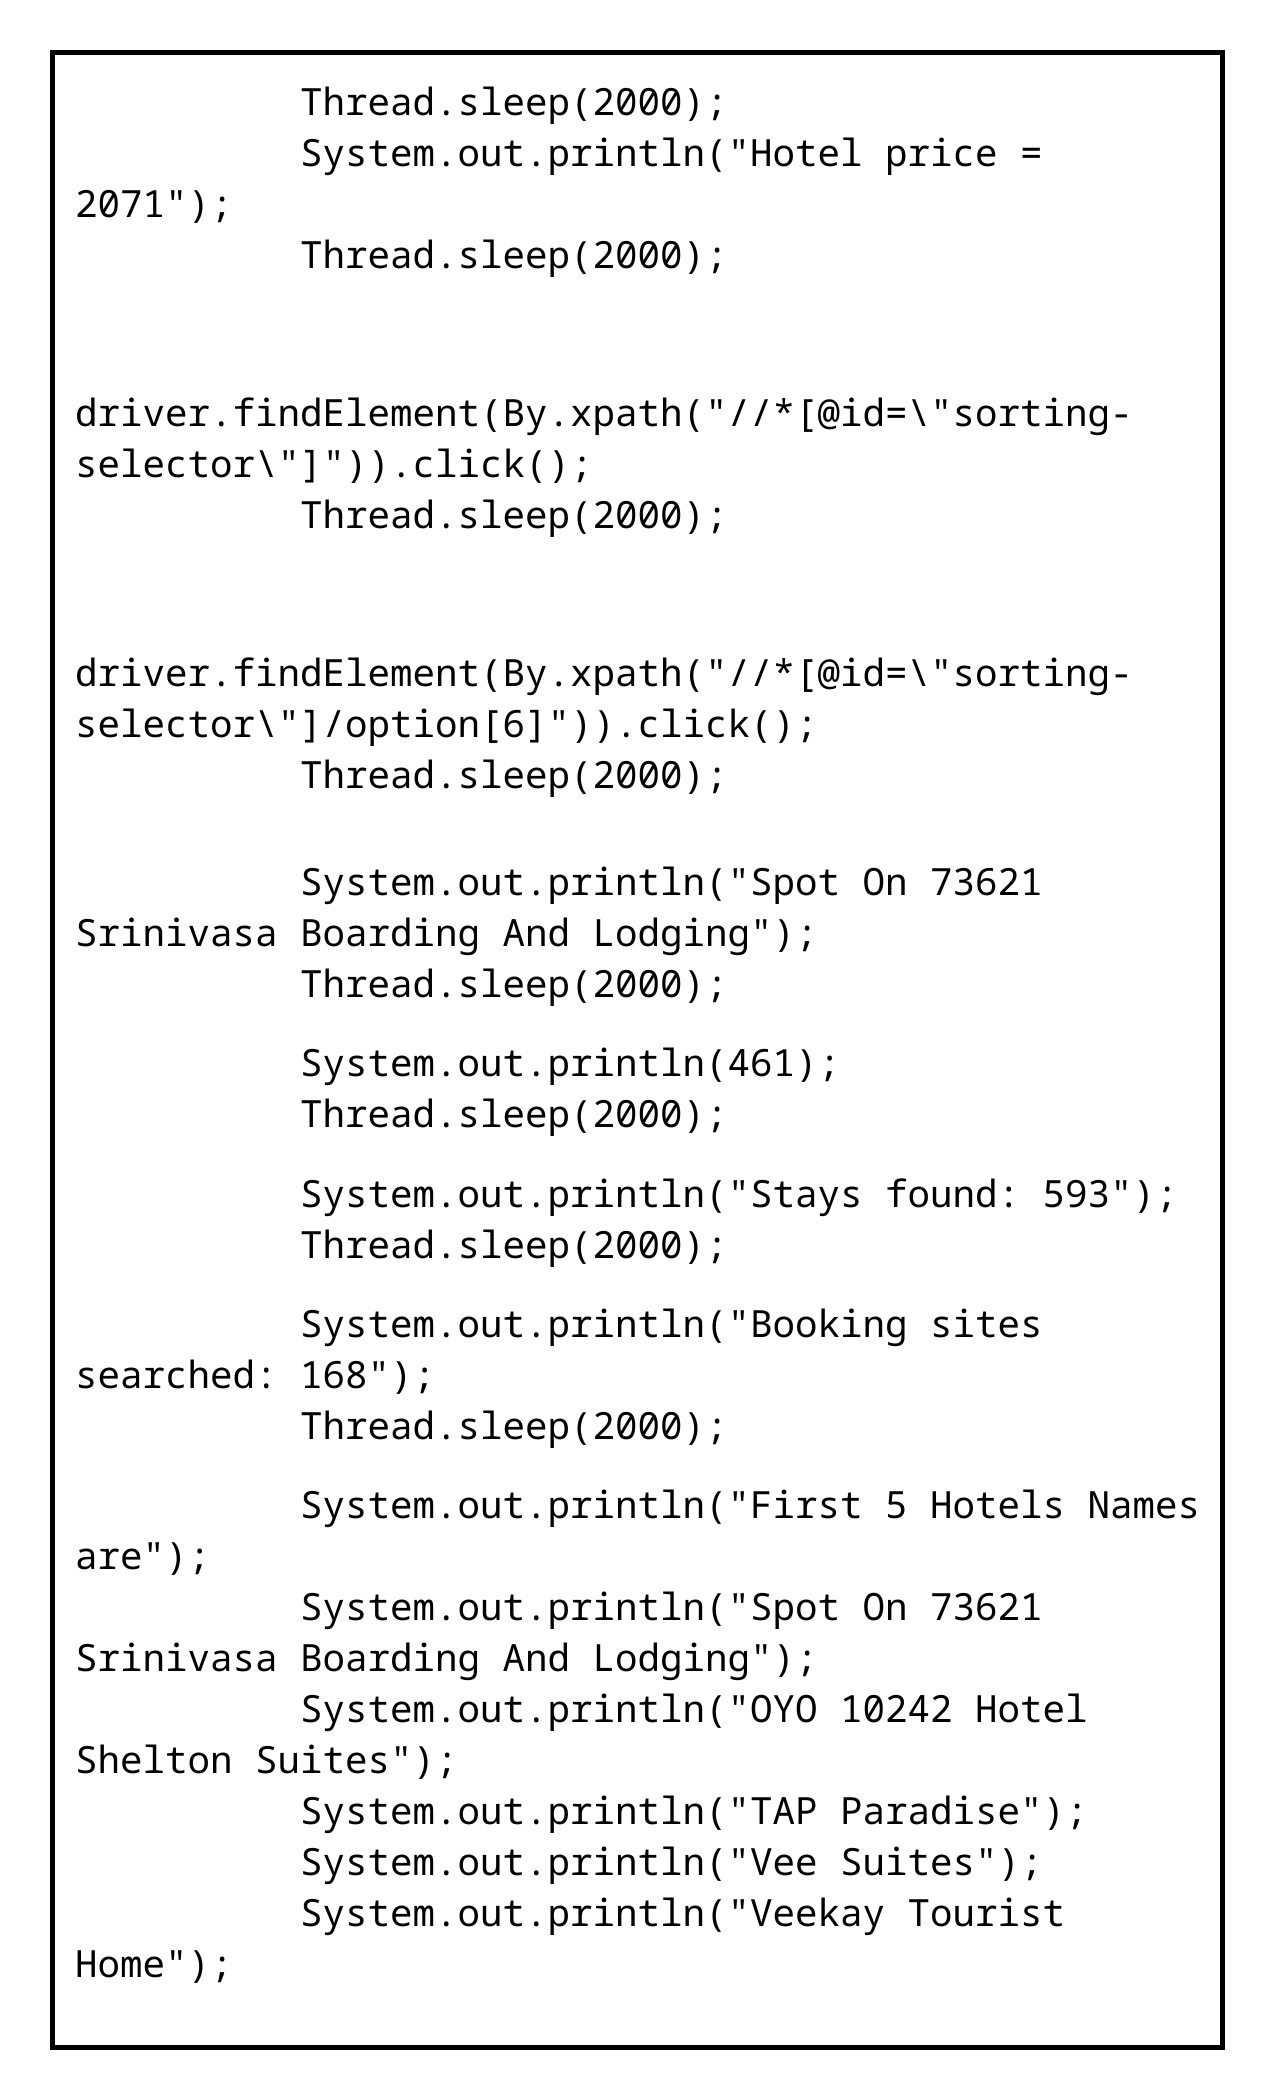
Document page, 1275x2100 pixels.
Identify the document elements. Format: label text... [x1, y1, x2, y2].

text System.out.println("TAP Paradise"); [75, 1784, 1200, 1835]
text Thread.sleep(2000); [75, 228, 1200, 279]
text System.out.println("Stays found: 593"); [75, 1167, 1200, 1218]
text driver.findElement(By.xpath("//*[@id=\"sorting-selector\"]/option[6]")).click(); [75, 567, 1200, 748]
text Thread.sleep(2000); [75, 1088, 1200, 1139]
text Thread.sleep(2000); [75, 748, 1200, 799]
text System.out.println(461); [75, 1037, 1200, 1088]
text Thread.sleep(2000); [75, 1399, 1200, 1450]
text System.out.println("Hotel price = 2071"); [75, 126, 1200, 228]
text Thread.sleep(2000); [75, 958, 1200, 1009]
text Thread.sleep(2000); [75, 75, 1200, 126]
text System.out.println("Spot On 73621 Srinivasa Boarding And Lodging"); [75, 856, 1200, 958]
text driver.findElement(By.xpath("//*[@id=\"sorting-selector\"]")).click(); [75, 307, 1200, 488]
text Thread.sleep(2000); [75, 488, 1200, 539]
text System.out.println("Spot On 73621 Srinivasa Boarding And Lodging"); [75, 1580, 1200, 1682]
text System.out.println("First 5 Hotels Names are"); [75, 1478, 1200, 1580]
text System.out.println("Booking sites searched: 168"); [75, 1297, 1200, 1399]
text System.out.println("OYO 10242 Hotel Shelton Suites"); [75, 1682, 1200, 1784]
text System.out.println("Vee Suites"); [75, 1835, 1200, 1886]
text Thread.sleep(2000); [75, 1218, 1200, 1269]
text System.out.println("Veekay Tourist Home"); [75, 1886, 1200, 1988]
